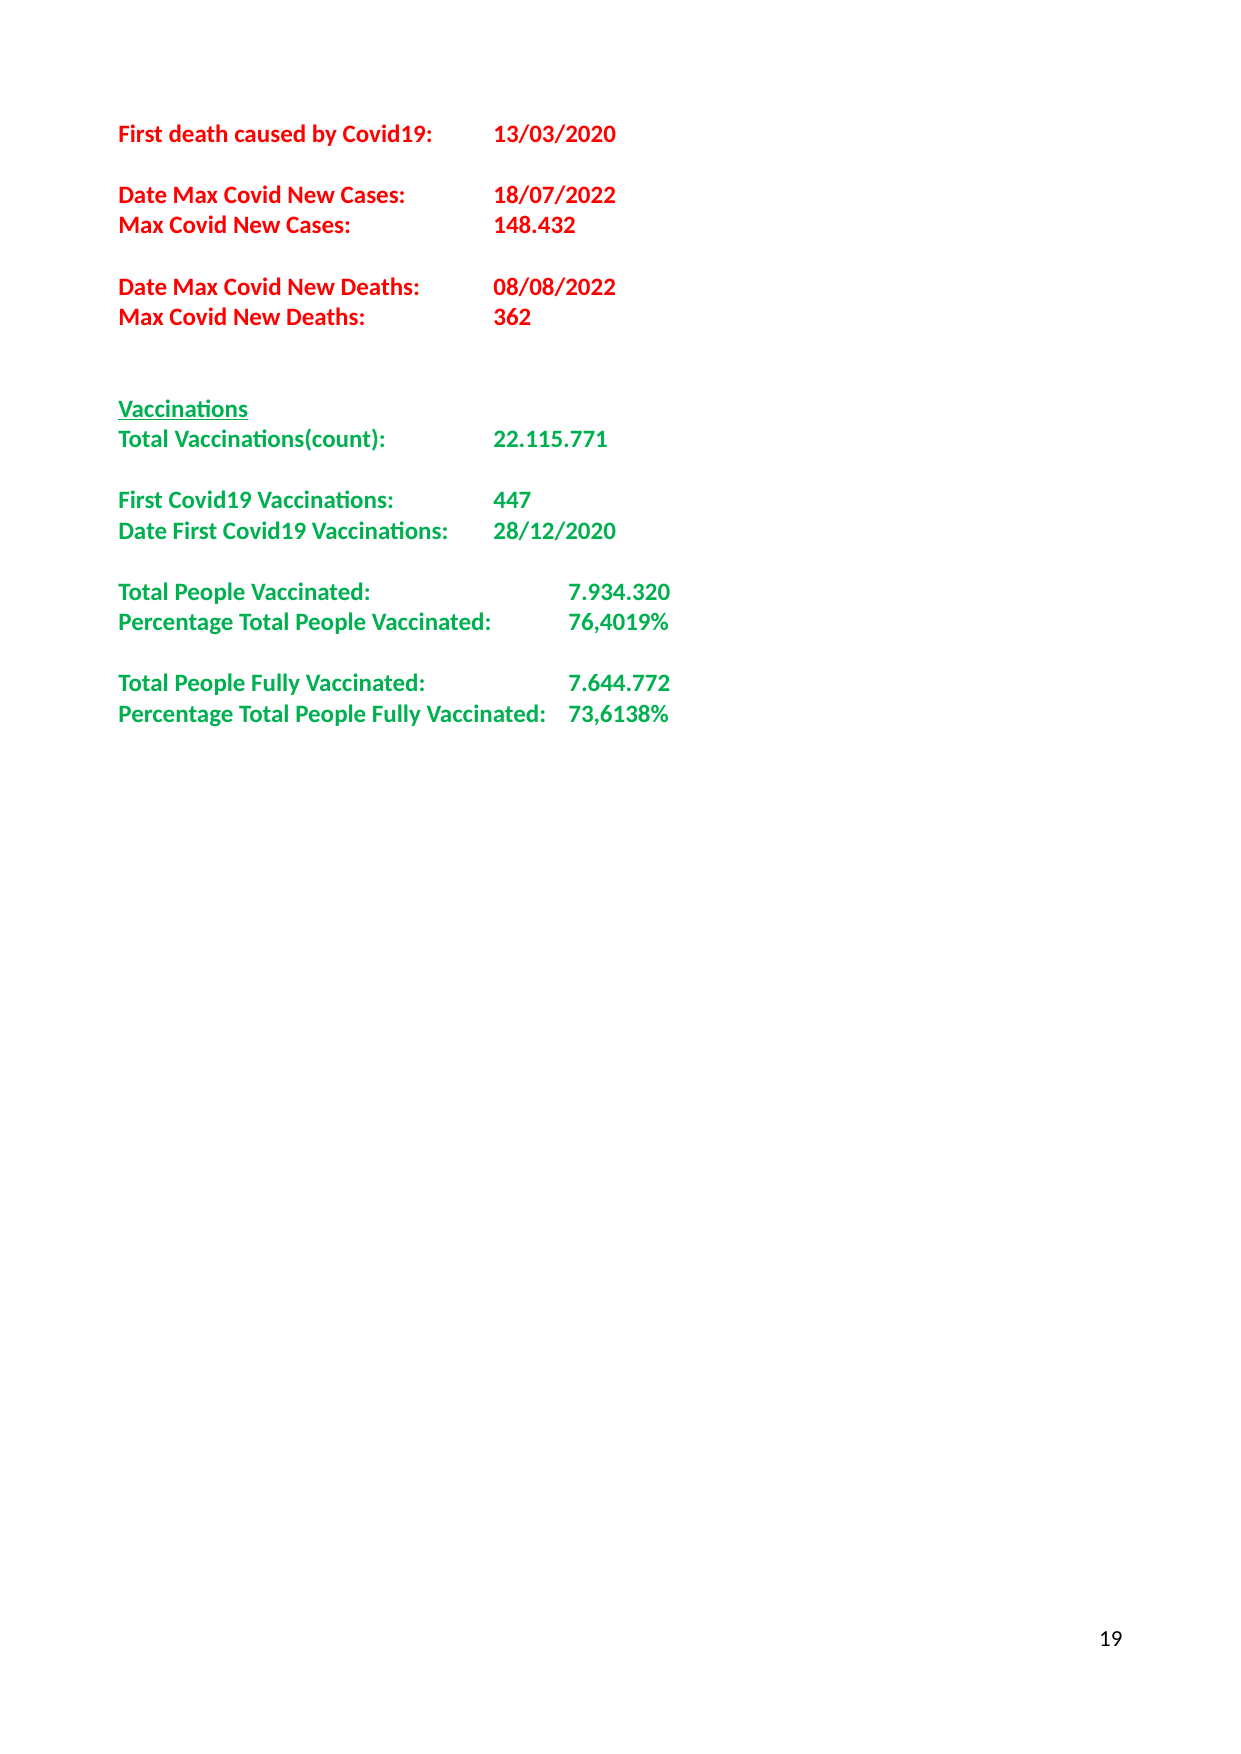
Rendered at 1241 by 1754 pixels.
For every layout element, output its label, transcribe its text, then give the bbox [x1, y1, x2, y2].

text Total People Vaccinated: 7.934.320 [118, 576, 1122, 606]
text Date Max Covid New Cases: 18/07/2022 [118, 179, 1122, 210]
text Date Max Covid New Deaths: 08/08/2022 [118, 271, 1122, 301]
text Total People Fully Vaccinated: 7.644.772 [118, 667, 1122, 698]
text First Covid19 Vaccinations: 447 [118, 484, 1122, 515]
text Max Covid New Cases: 148.432 [118, 210, 1122, 240]
text Vaccinations [118, 393, 1122, 423]
text First death caused by Covid19: 13/03/2020 [118, 118, 1122, 149]
text Date First Covid19 Vaccinations: 28/12/2020 [118, 515, 1122, 545]
text Percentage Total People Vaccinated: 76,4019% [118, 606, 1122, 637]
text Total Vaccinations(count): 22.115.771 [118, 423, 1122, 454]
text Max Covid New Deaths: 362 [118, 301, 1122, 332]
text Percentage Total People Fully Vaccinated: 73,6138% [118, 698, 1122, 728]
